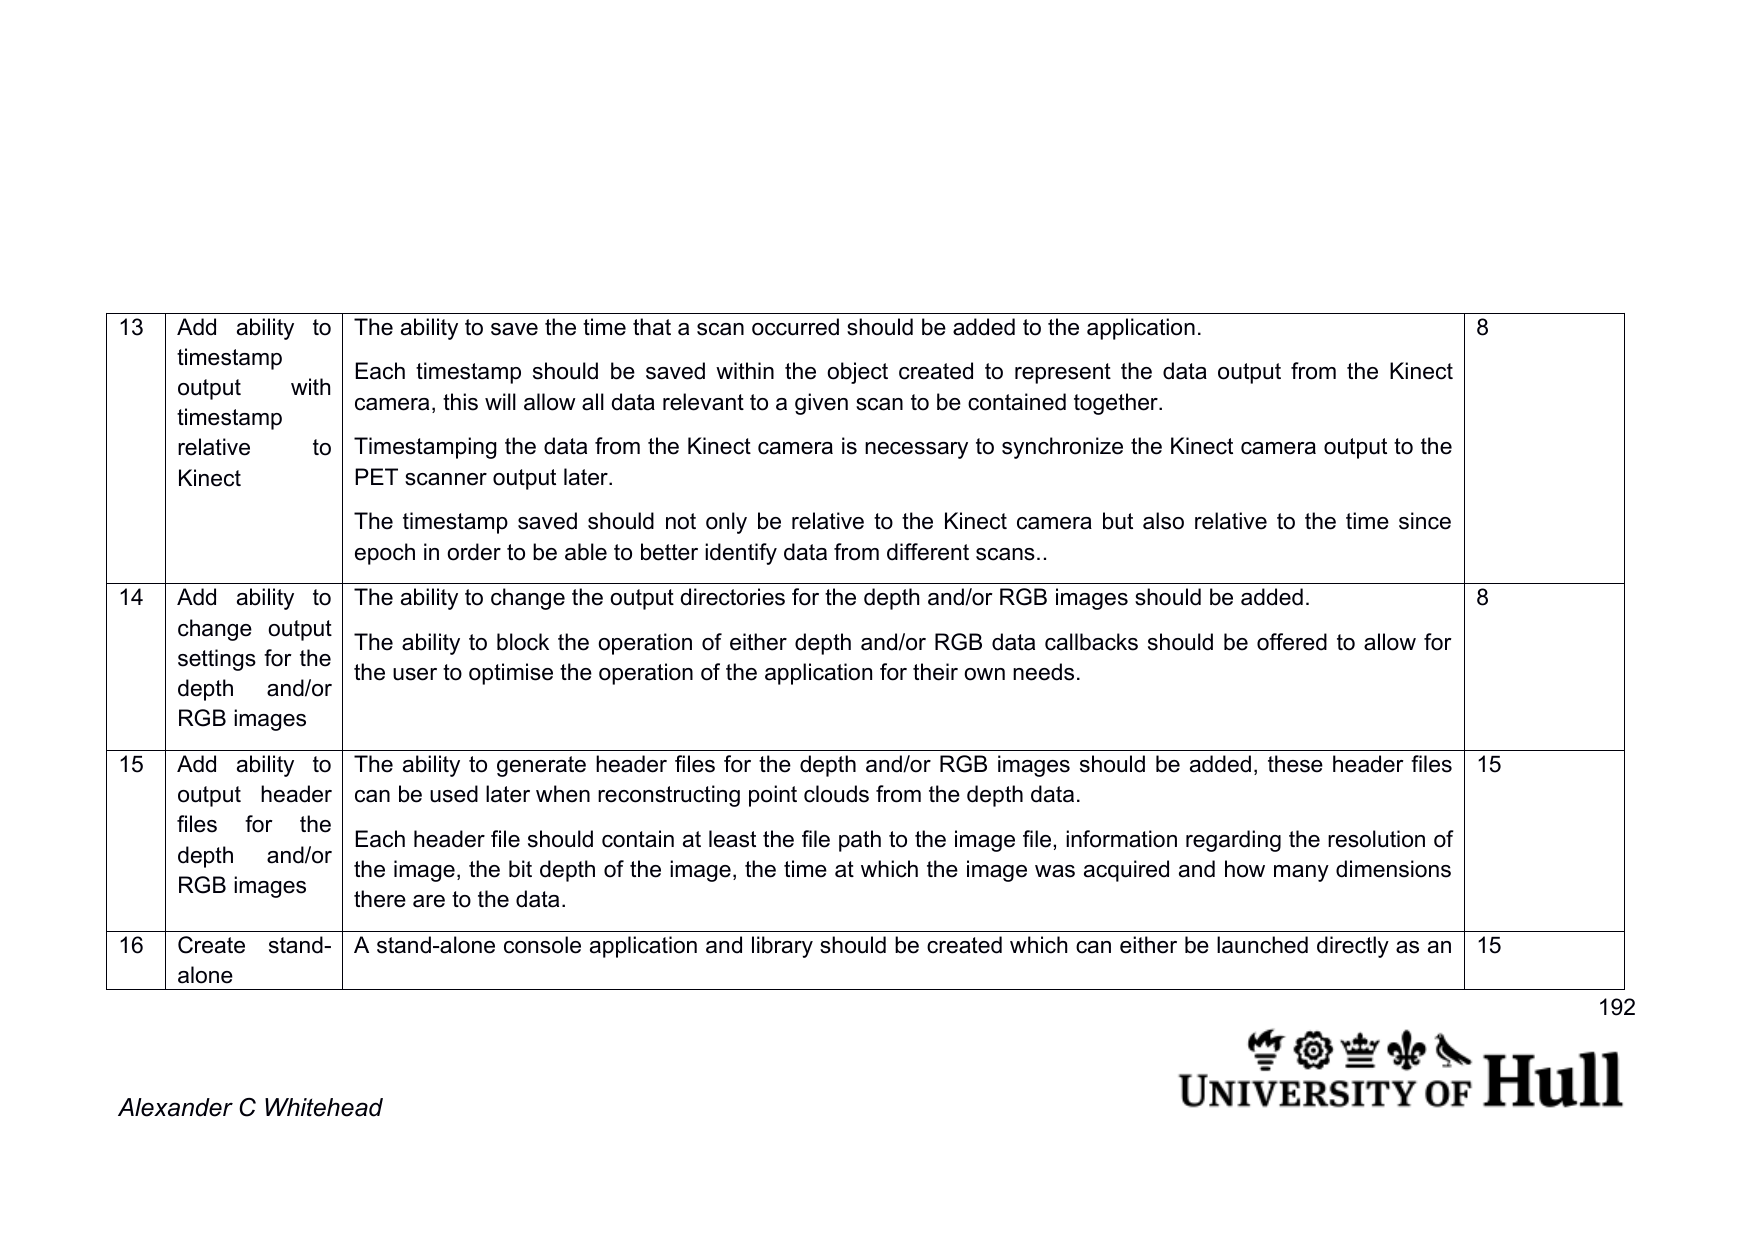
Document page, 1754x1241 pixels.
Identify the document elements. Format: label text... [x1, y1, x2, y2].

table_cell Add ability to timestamp output with timestamp relative to Kinect [166, 314, 342, 583]
table_cell Add ability to output header files for the depth and/or RGB images [166, 751, 342, 931]
table_cell 14 [107, 584, 165, 750]
table_cell Add ability to change output settings for the depth and/or RGB images [166, 584, 342, 750]
table_cell The ability to change the output directories for the depth and/or RGB images should be added. The ability to block the operation of either depth and/or RGB data callbacks should be offered to allow for the user to optimise the operation of the application for their own needs. [343, 584, 1464, 750]
table_cell 16 [107, 932, 165, 989]
table_cell 13 [107, 314, 165, 583]
table_cell Create stand-alone application to load the header output from the Kinect application [166, 932, 342, 989]
table_cell 8 [1465, 584, 1624, 750]
picture [1172, 1020, 1632, 1117]
table_cell The ability to save the time that a scan occurred should be added to the application. Each timestamp should be saved within the object created to represent the data output from the Kinect camera, this will allow all data relevant to a given scan to be contained together. Timestamping the data from the Kinect camera is necessary to synchronize the Kinect camera output to the PET scanner output later. The timestamp saved should not only be relative to the Kinect camera but also relative to the time since epoch in order to be able to better identify data from different scans.. [343, 314, 1464, 583]
table_cell 15 [1465, 751, 1624, 931]
table_cell 8 [1465, 314, 1624, 583]
table_cell 15 [1465, 932, 1624, 989]
table_cell The ability to generate header files for the depth and/or RGB images should be added, these header files can be used later when reconstructing point clouds from the depth data. Each header file should contain at least the file path to the image file, information regarding the resolution of the image, the bit depth of the image, the time at which the image was acquired and how many dimensions there are to the data. [343, 751, 1464, 931]
table_cell 15 [107, 751, 165, 931]
